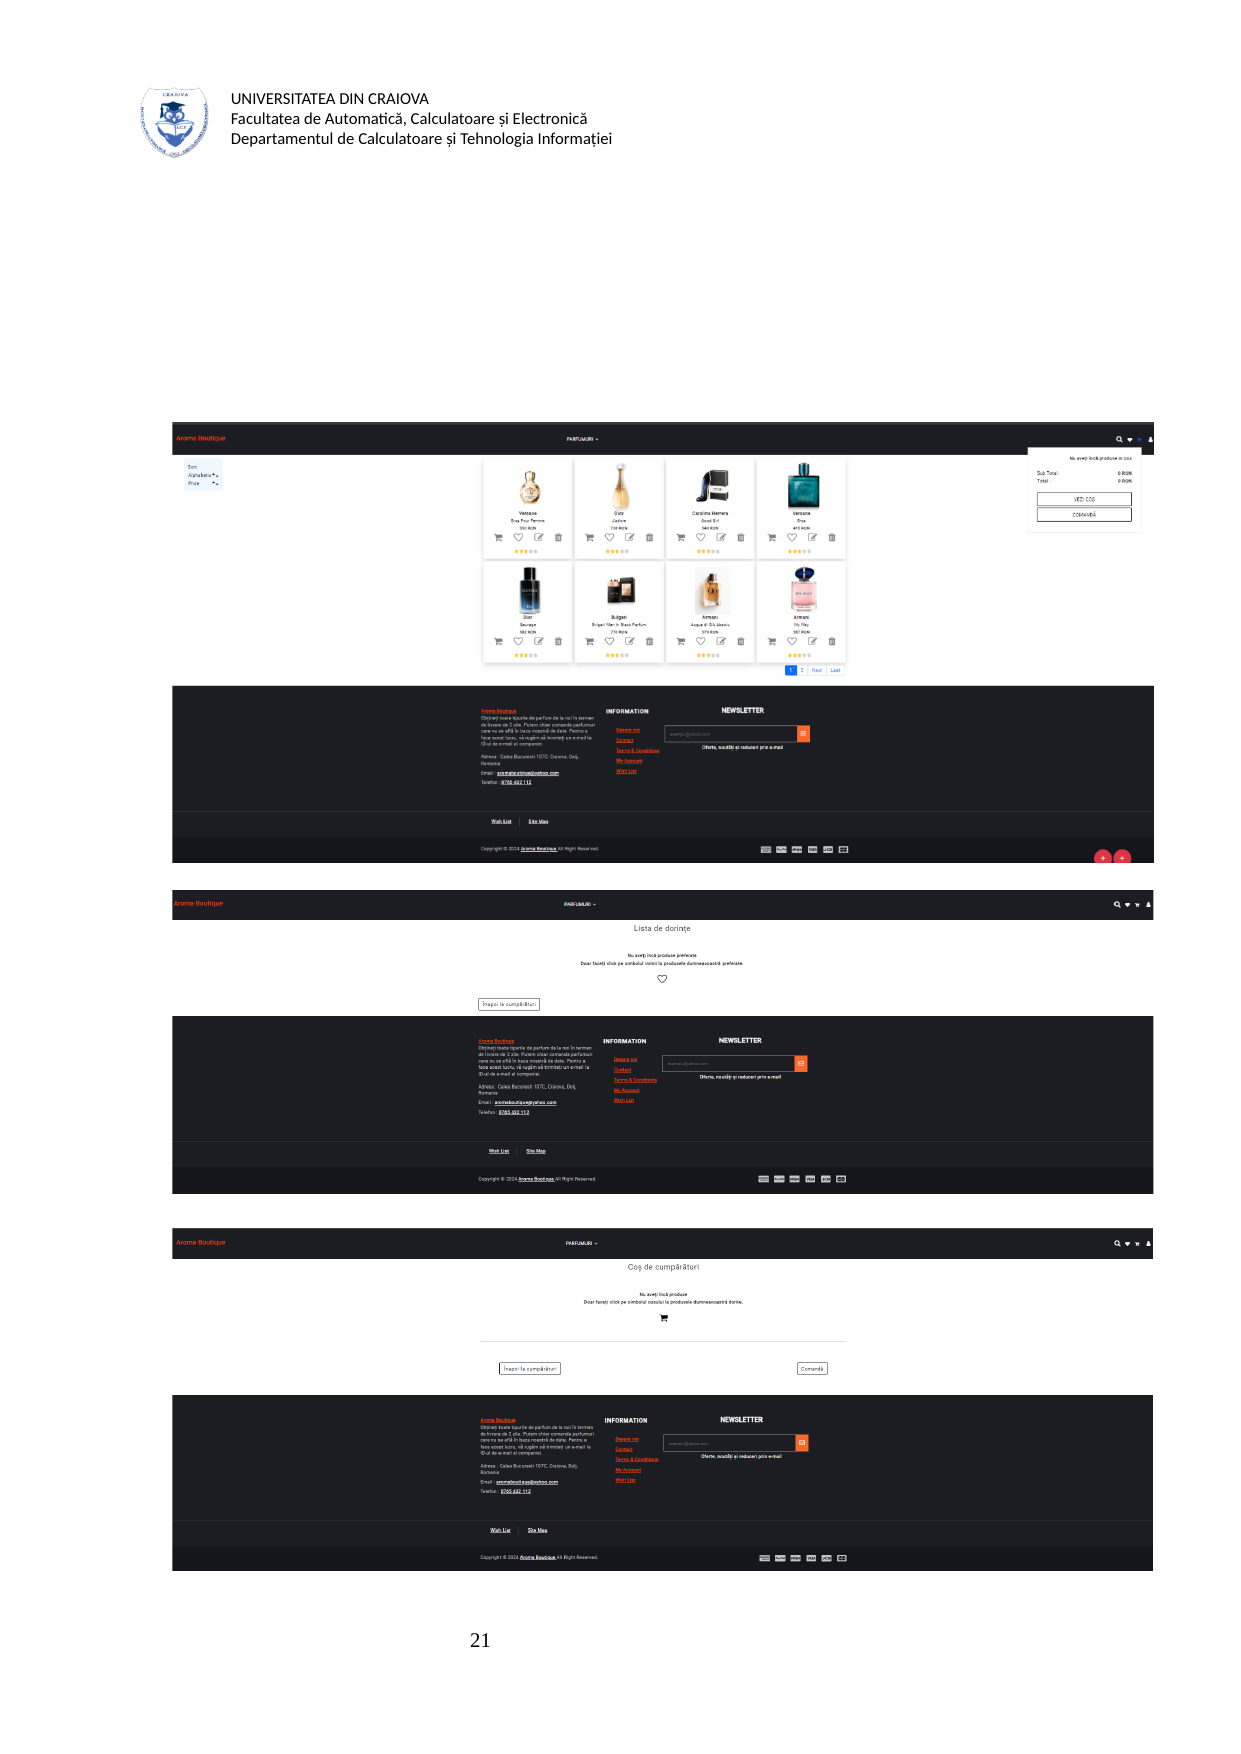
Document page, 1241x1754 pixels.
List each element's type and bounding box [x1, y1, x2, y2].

picture [172, 1228, 1153, 1571]
picture [172, 890, 1154, 1194]
picture [172, 422, 1154, 863]
picture [140, 87, 209, 158]
